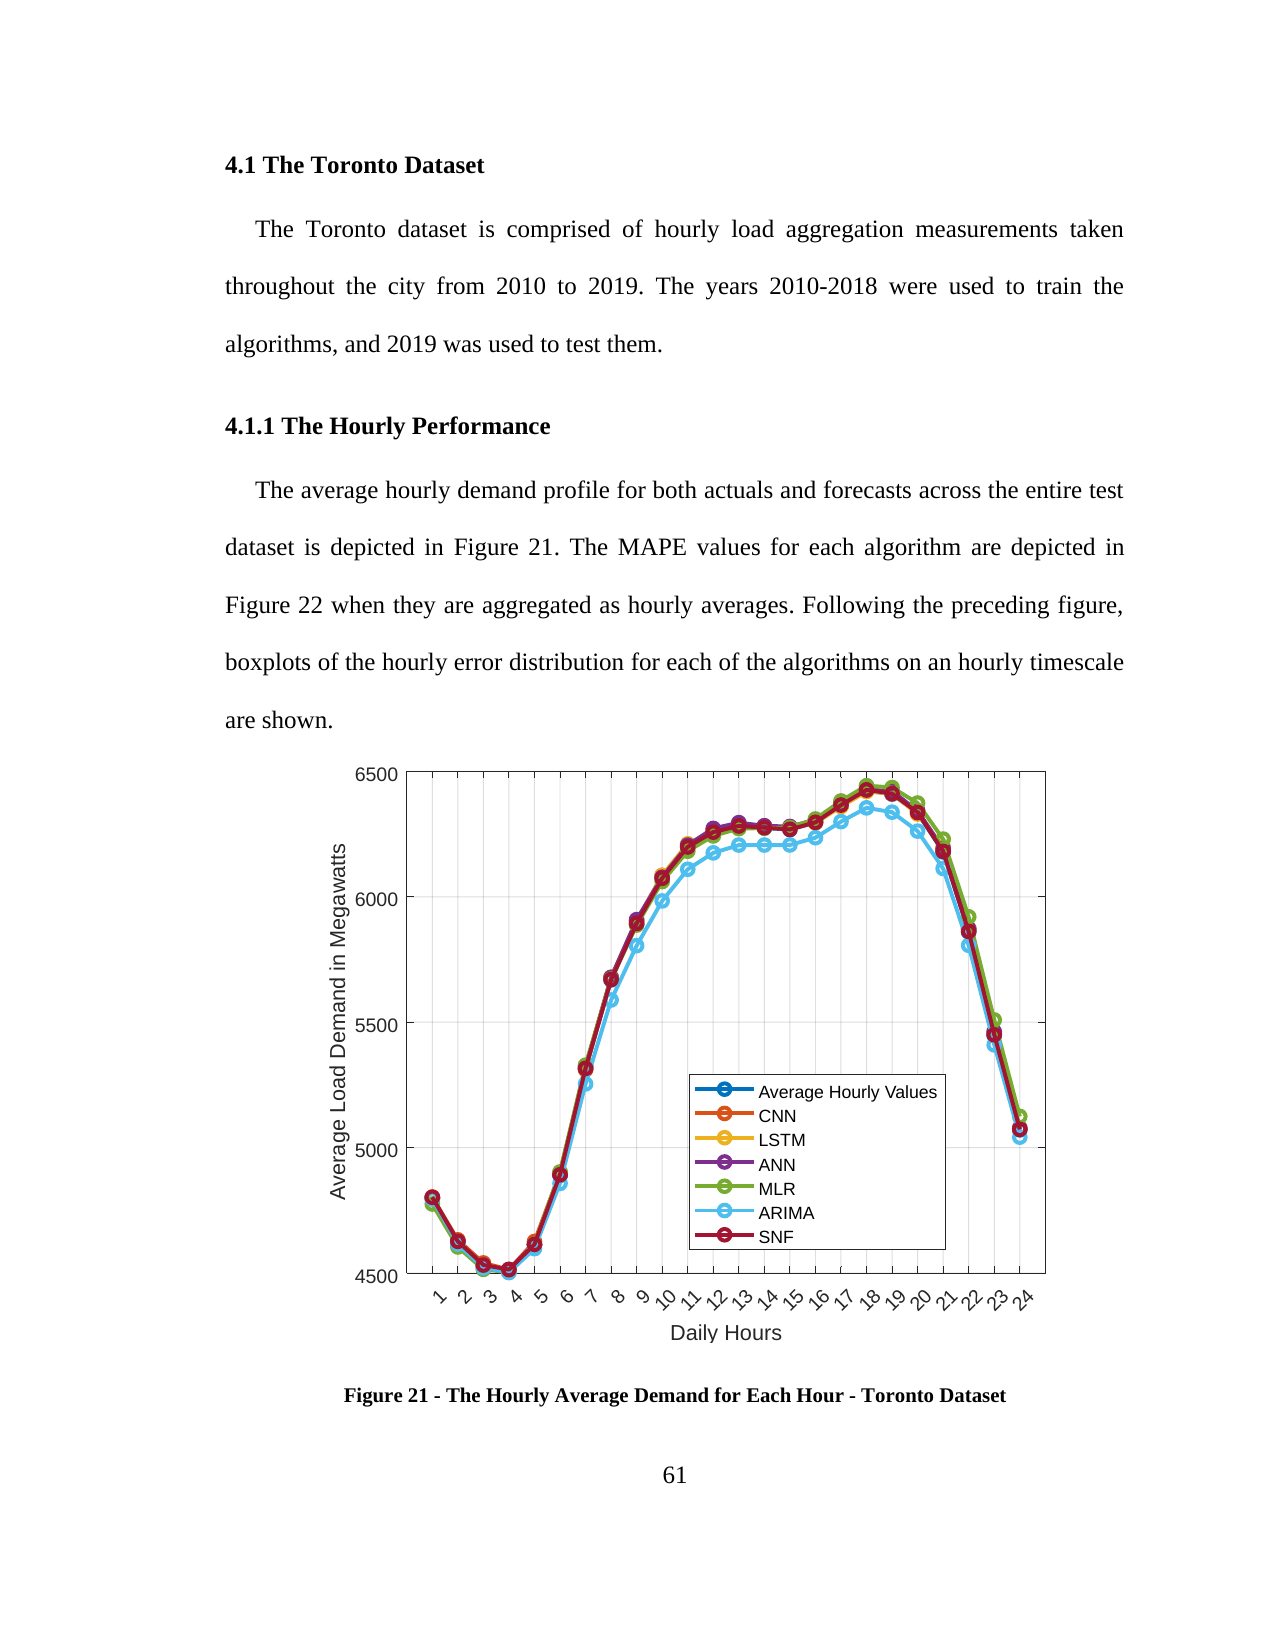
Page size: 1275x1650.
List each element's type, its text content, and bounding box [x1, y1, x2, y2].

text The Toronto dataset is comprised of hourly load aggregation measurements taken throughout the city from 2010 to 2019. The years 2010-2018 were used to train the algorithms, and 2019 was used to test them. [225, 214, 1125, 357]
subtitle 4.1.1 The Hourly Performance [225, 411, 1125, 440]
text The average hourly demand profile for both actuals and forecasts across the entire test dataset is depicted in Figure 21. The MAPE values for each algorithm are depicted in Figure 22 when they are aggregated as hourly averages. Following the preceding figure, boxplots of the hourly error distribution for each of the algorithms on an hourly timescale are shown. [225, 475, 1125, 734]
subtitle 4.1 The Toronto Dataset [225, 150, 1125, 179]
